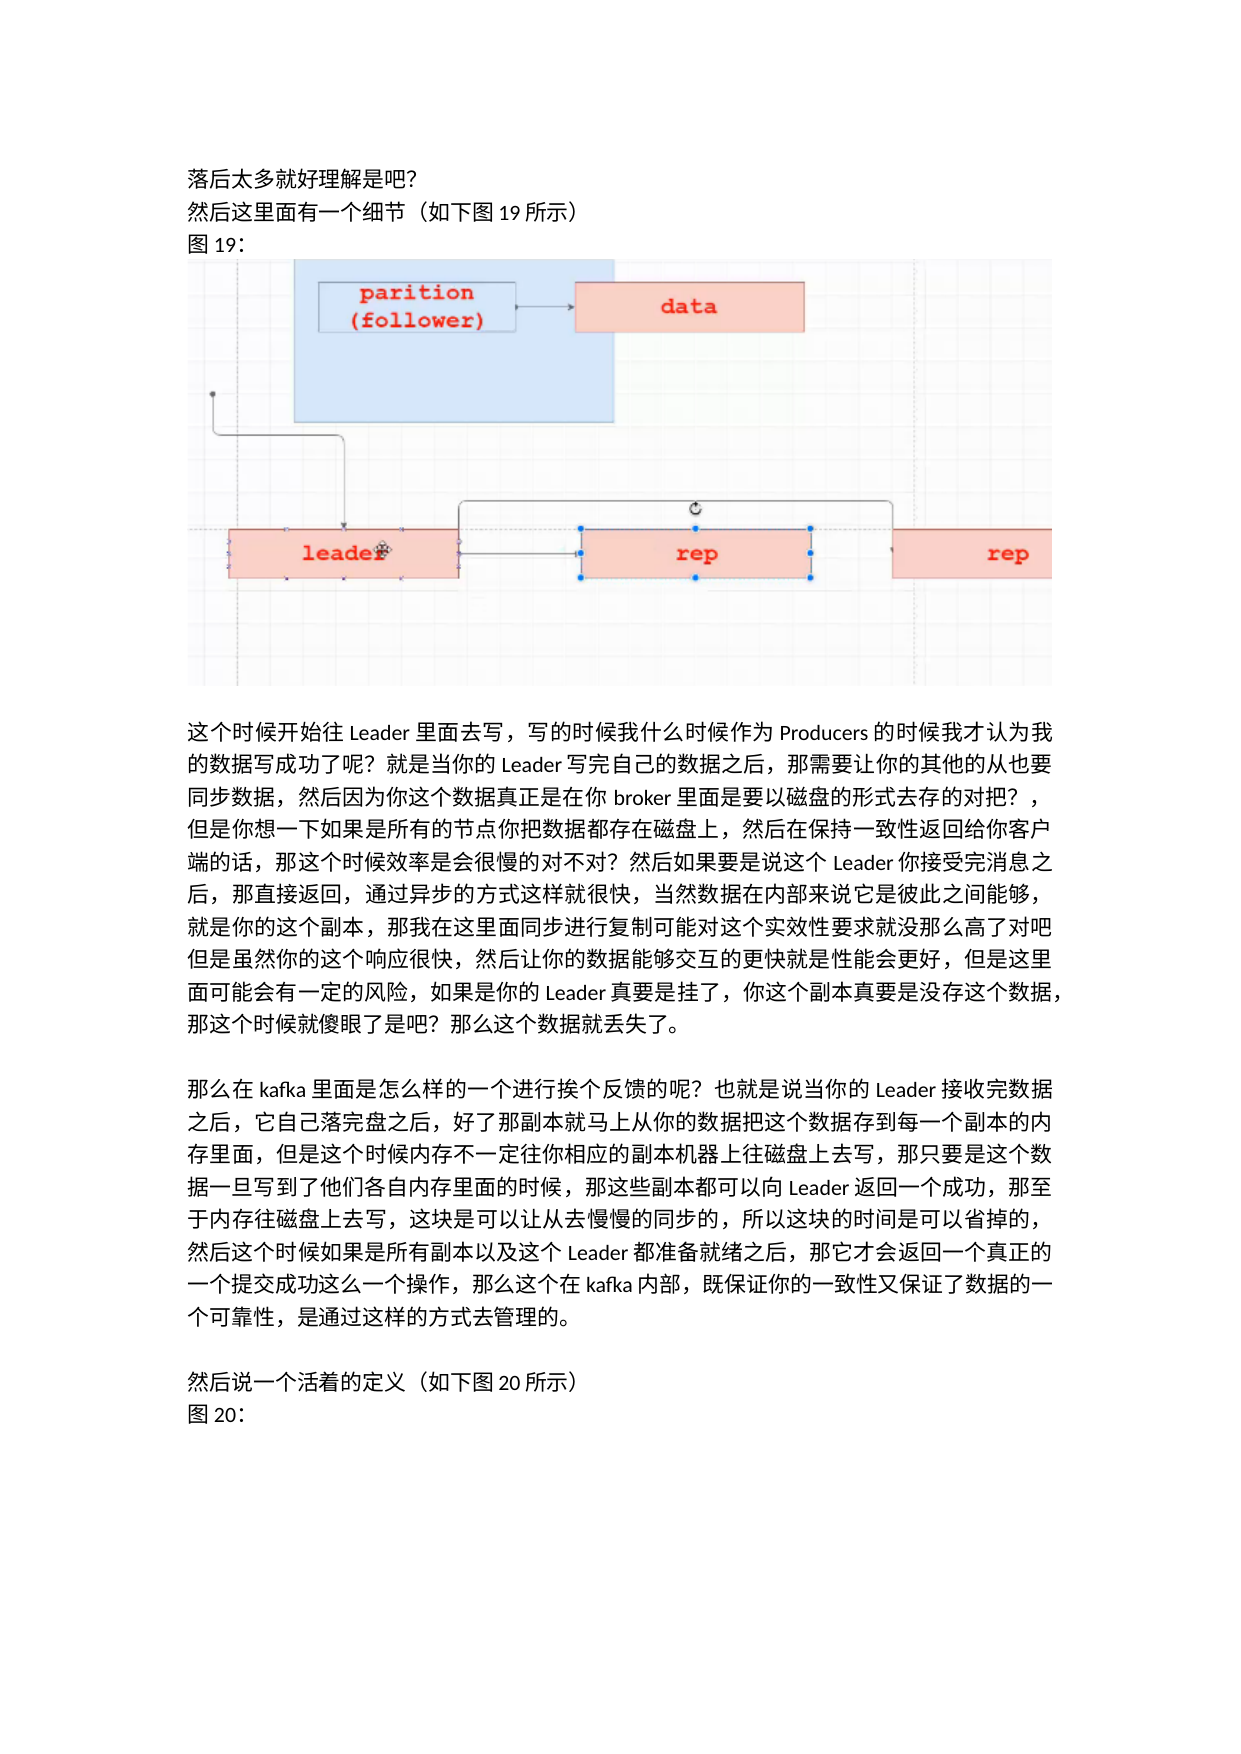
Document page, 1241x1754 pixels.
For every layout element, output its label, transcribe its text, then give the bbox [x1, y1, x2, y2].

text 那么在kafka里面是怎么样的一个进行挨个反馈的呢？也就是说当你的Leader接收完数据之后，它自己落完盘之后，好了那副本就马上从你的数据把这个数据存到每一个副本的内存里面，但是这个时候内存不一定往你相应的副本机器上往磁盘上去写，那只要是这个数据一旦写到了他们各自内存里面的时候，那这些副本都可以向Leader返回一个成功，那至于内存往磁盘上去写，这块是可以让从去慢慢的同步的，所以这块的时间是可以省掉的，然后这个时候如果是所有副本以及这个Leader都准备就绪之后，那它才会返回一个真正的一个提交成功这么一个操作，那么这个在kafka内部，既保证你的一致性又保证了数据的一个可靠性，是通过这样的方式去管理的。 [187, 1072, 1053, 1332]
text 落后太多就好理解是吧？ [187, 162, 1053, 194]
text 这个时候开始往Leader里面去写，写的时候我什么时候作为Producers的时候我才认为我的数据写成功了呢？就是当你的Leader写完自己的数据之后，那需要让你的其他的从也要同步数据，然后因为你这个数据真正是在你broker里面是要以磁盘的形式去存的对把？，但是你想一下如果是所有的节点你把数据都存在磁盘上，然后在保持一致性返回给你客户端的话，那这个时候效率是会很慢的对不对？然后如果要是说这个Leader你接受完消息之后，那直接返回，通过异步的方式这样就很快，当然数据在内部来说它是彼此之间能够，就是你的这个副本，那我在这里面同步进行复制可能对这个实效性要求就没那么高了对吧？但是虽然你的这个响应很快，然后让你的数据能够交互的更快就是性能会更好，但是这里面可能会有一定的风险，如果是你的Leader真要是挂了，你这个副本真要是没存这个数据，那这个时候就傻眼了是吧？那么这个数据就丢失了。 [187, 714, 1053, 1039]
text 图19： [187, 227, 1053, 259]
text 图20： [187, 1397, 1053, 1429]
text 然后说一个活着的定义（如下图20所示） [187, 1364, 1053, 1397]
picture [187, 259, 1052, 686]
text 然后这里面有一个细节（如下图19所示） [187, 194, 1053, 227]
